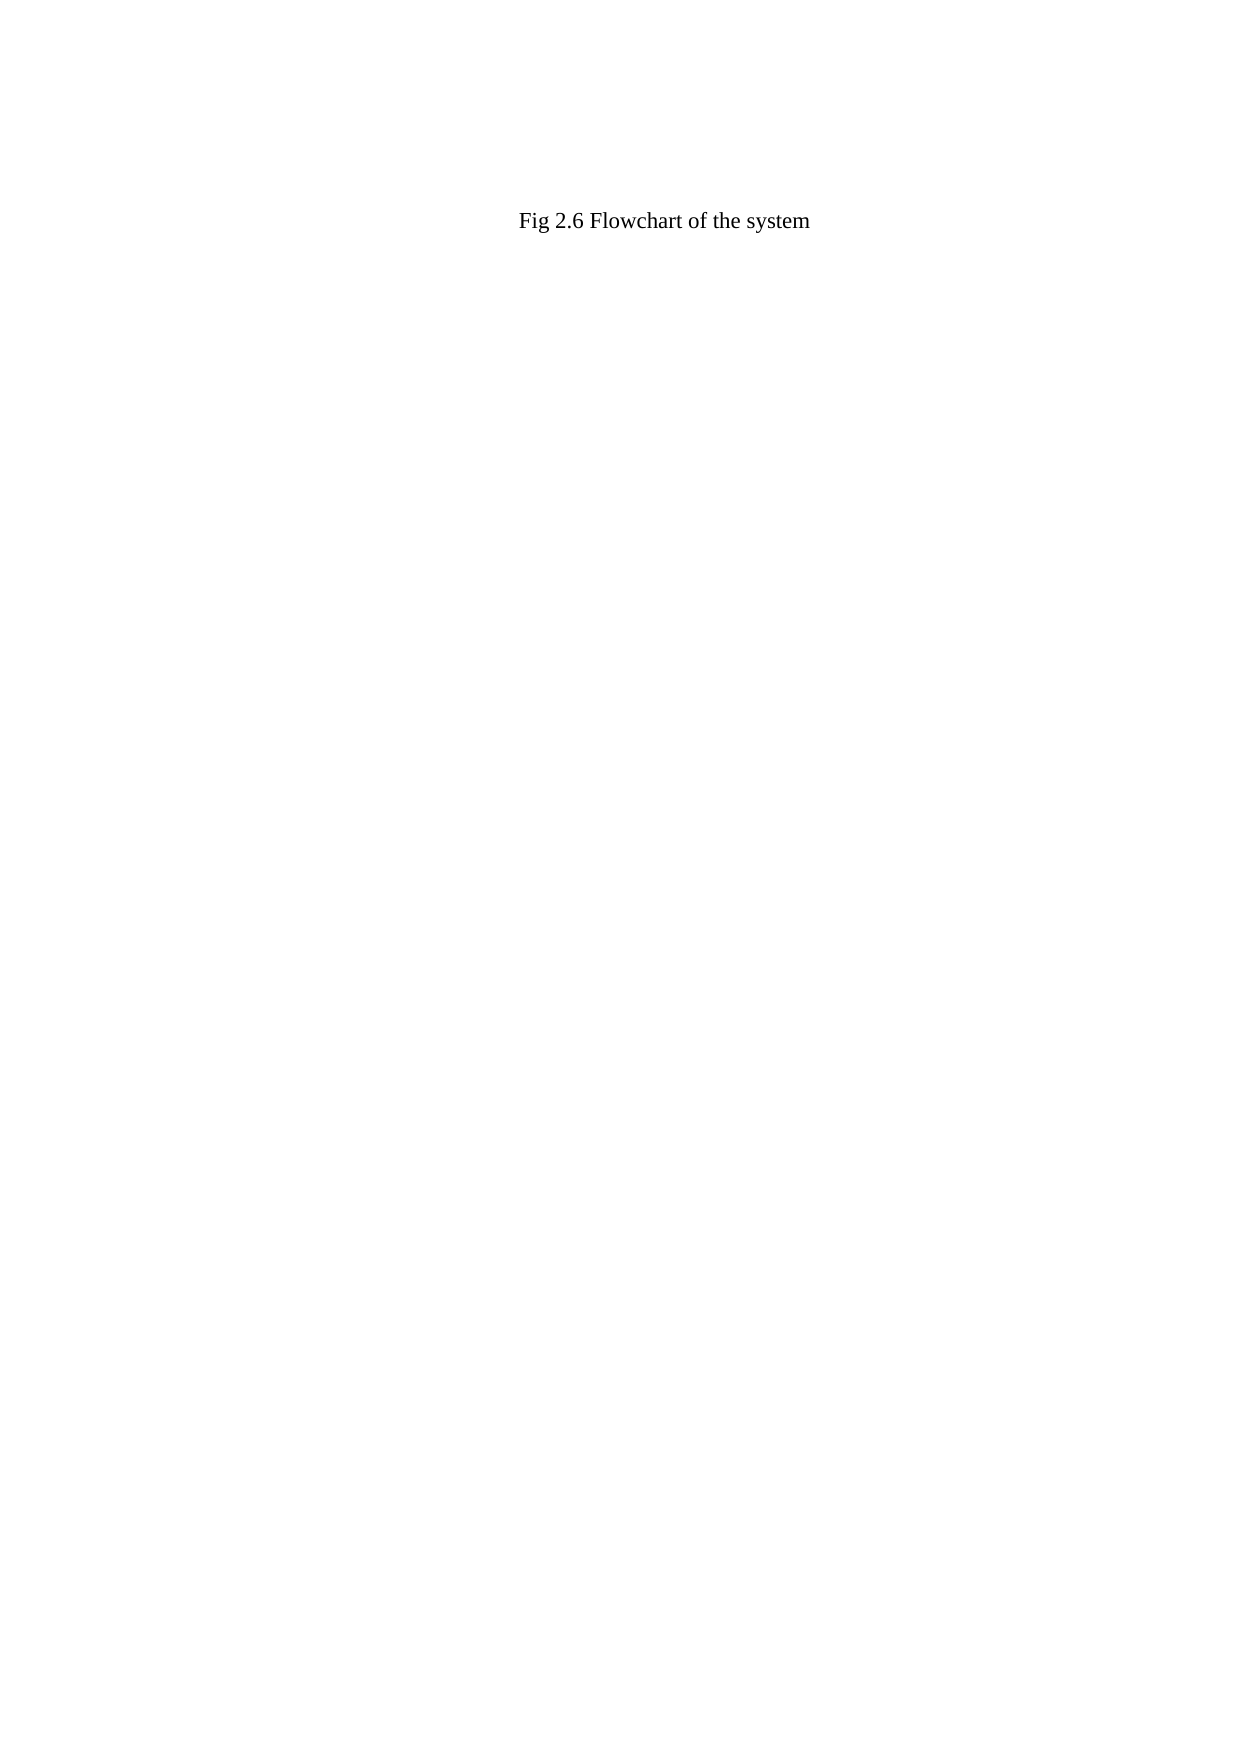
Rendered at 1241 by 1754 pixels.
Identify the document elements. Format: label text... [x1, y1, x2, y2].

text Fig 2.6 Flowchart of the system [207, 207, 1122, 233]
